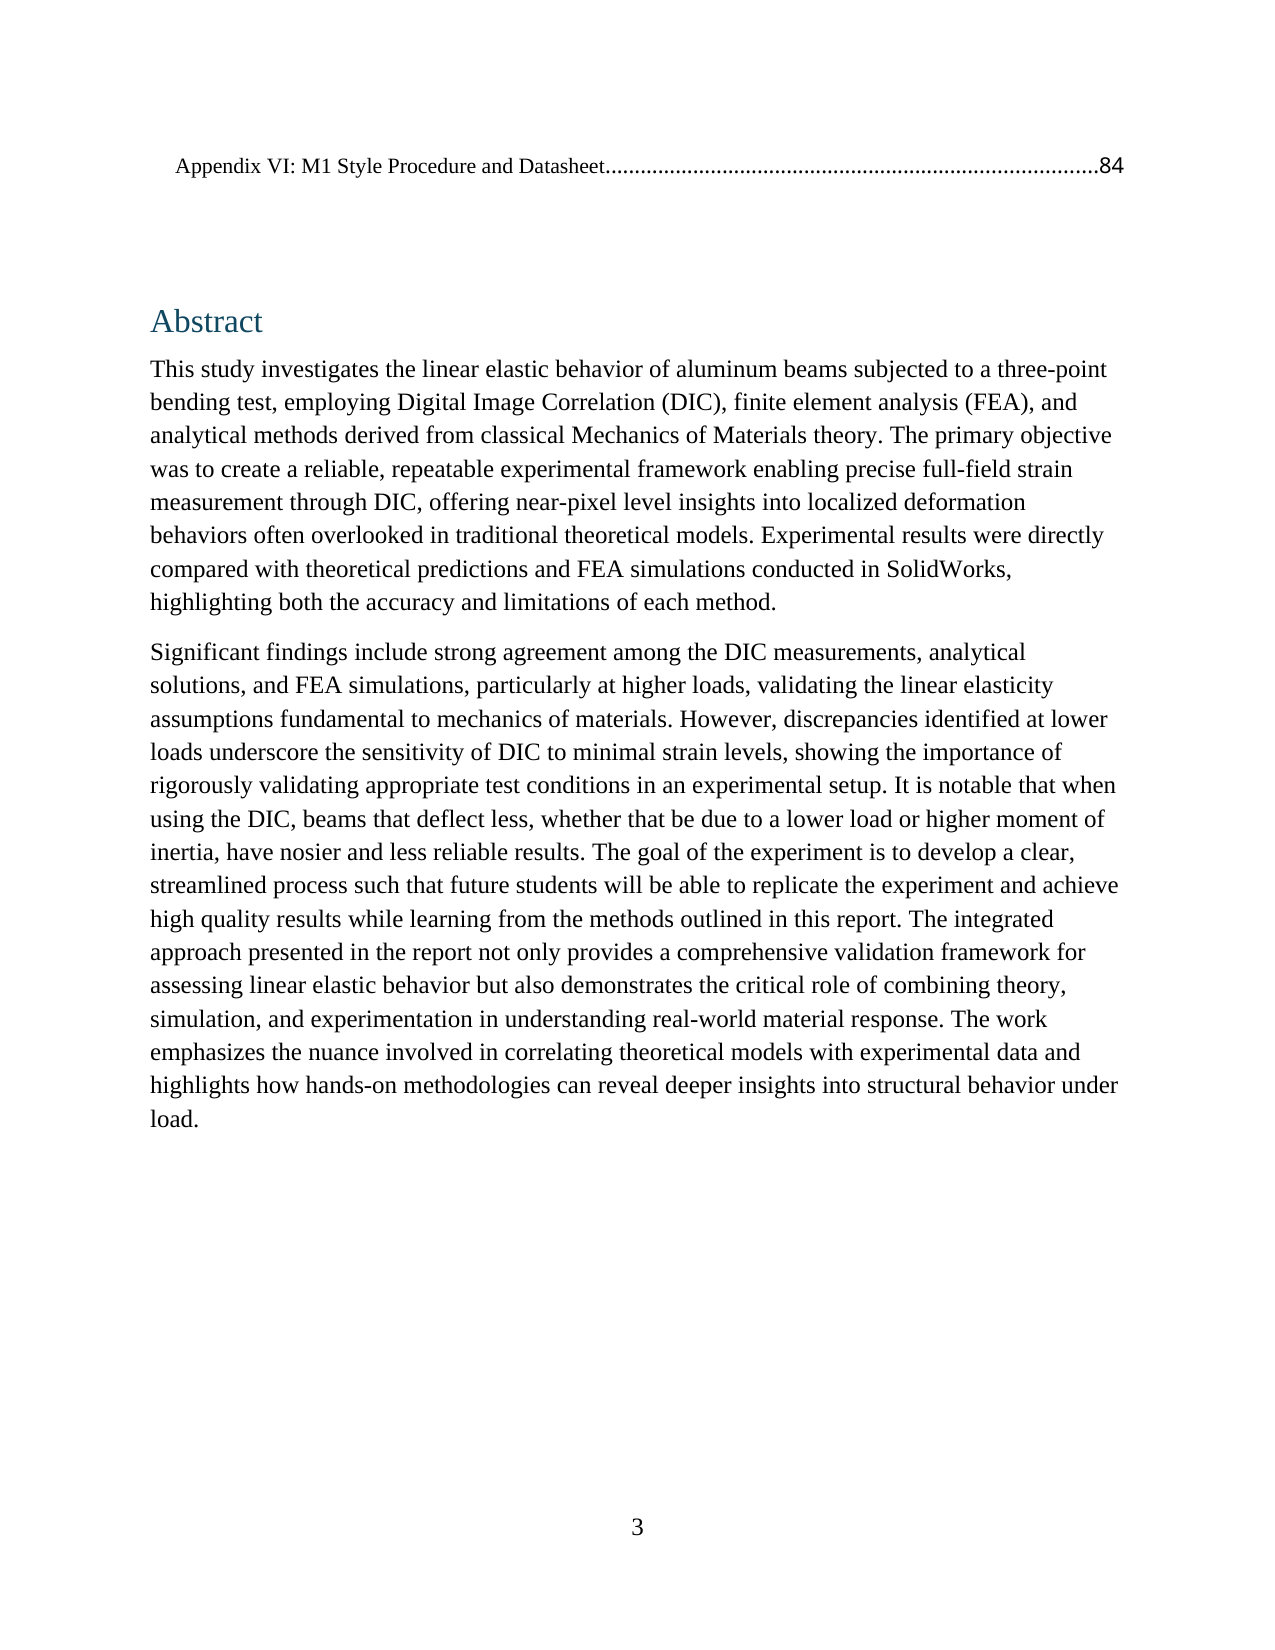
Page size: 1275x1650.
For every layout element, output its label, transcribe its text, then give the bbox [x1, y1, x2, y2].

text This study investigates the linear elastic behavior of aluminum beams subjected to a three-point bending test, employing Digital Image Correlation (DIC), finite element analysis (FEA), and analytical methods derived from classical Mechanics of Materials theory. The primary objective was to create a reliable, repeatable experimental framework enabling precise full-field strain measurement through DIC, offering near-pixel level insights into localized deformation behaviors often overlooked in traditional theoretical models. Experimental results were directly compared with theoretical predictions and FEA simulations conducted in SolidWorks, highlighting both the accuracy and limitations of each method. [150, 354, 1125, 616]
text Significant findings include strong agreement among the DIC measurements, analytical solutions, and FEA simulations, particularly at higher loads, validating the linear elasticity assumptions fundamental to mechanics of materials. However, discrepancies identified at lower loads underscore the sensitivity of DIC to minimal strain levels, showing the importance of rigorously validating appropriate test conditions in an experimental setup. It is notable that when using the DIC, beams that deflect less, whether that be due to a lower load or higher moment of inertia, have nosier and less reliable results. The goal of the experiment is to develop a clear, streamlined process such that future students will be able to replicate the experiment and achieve high quality results while learning from the methods outlined in this report. The integrated approach presented in the report not only provides a comprehensive validation framework for assessing linear elastic behavior but also demonstrates the critical role of combining theory, simulation, and experimentation in understanding real-world material response. The work emphasizes the nuance involved in correlating theoretical models with experimental data and highlights how hands-on methodologies can reveal deeper insights into structural behavior under load. [150, 637, 1125, 1132]
subtitle Abstract [150, 301, 1125, 339]
